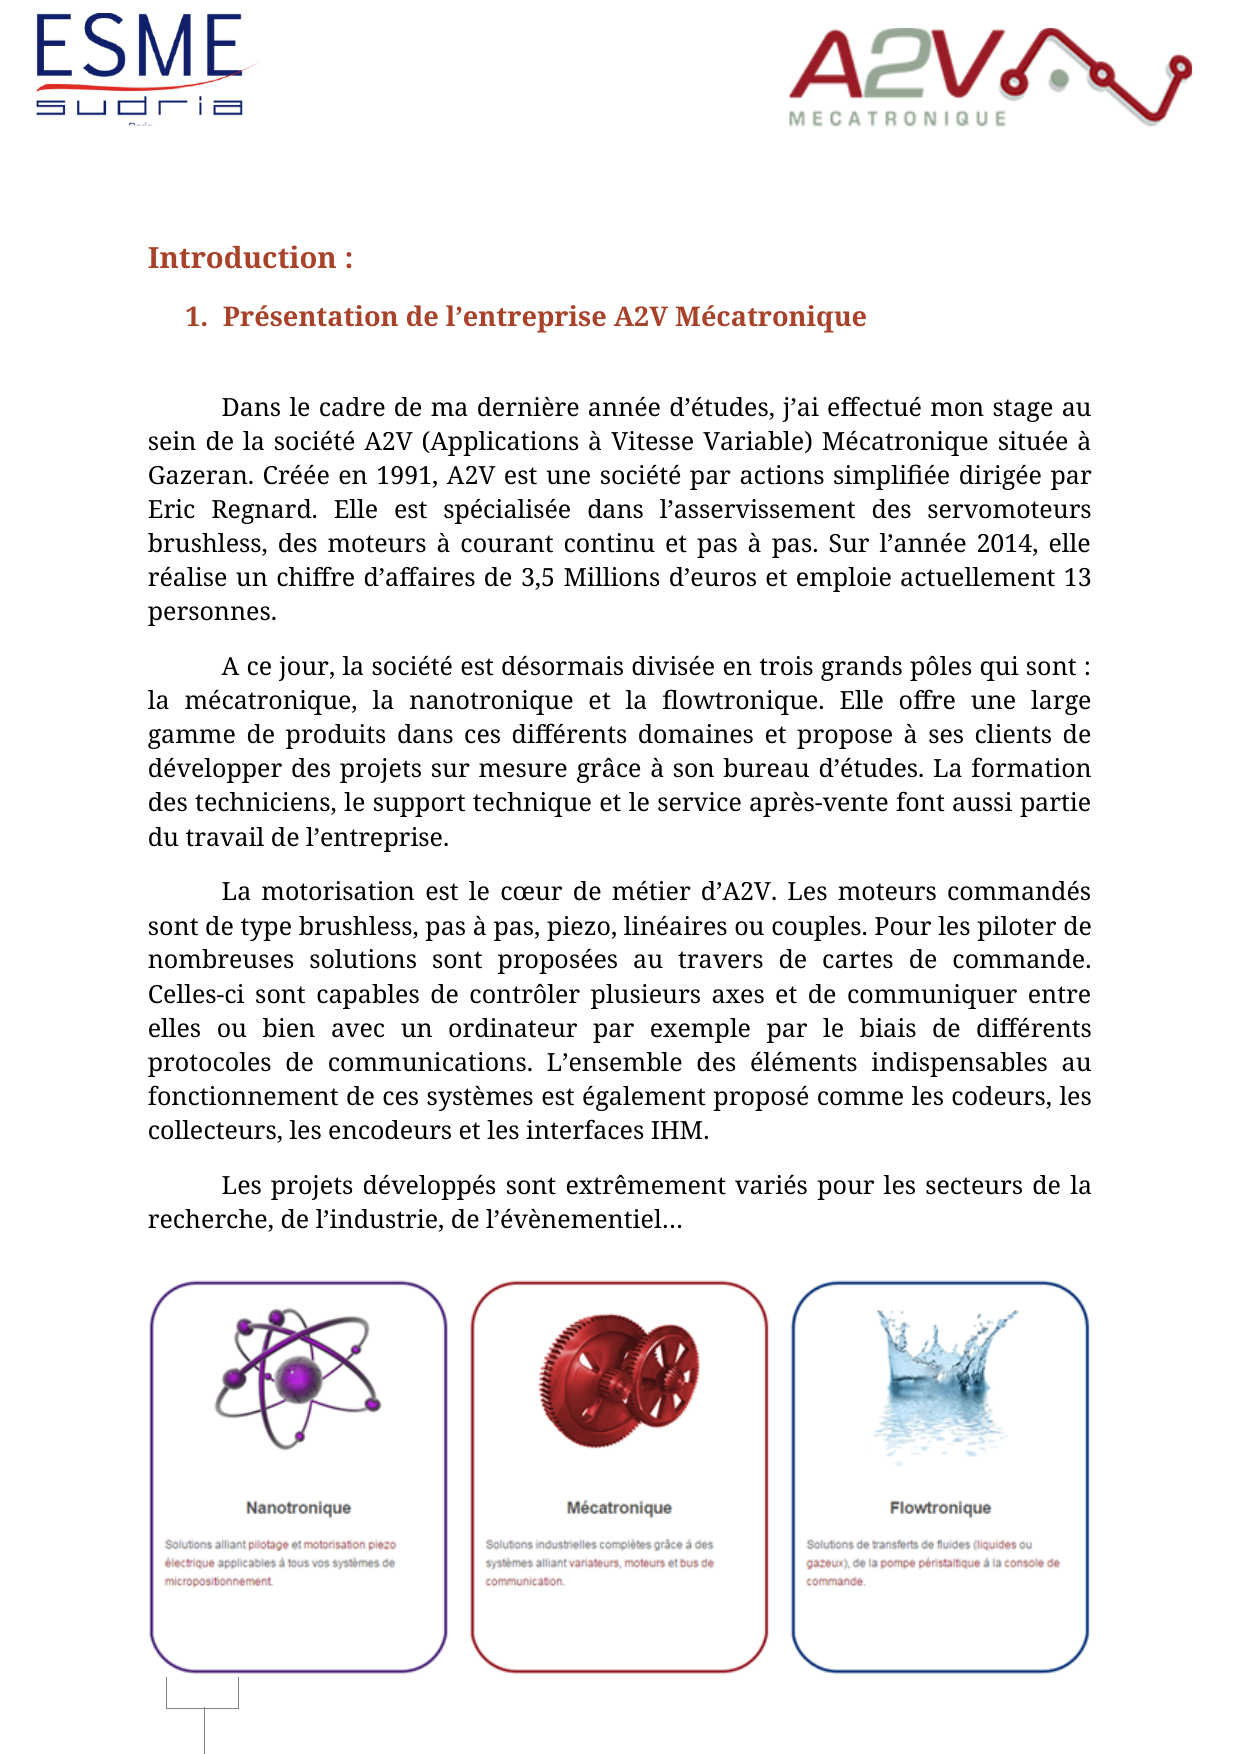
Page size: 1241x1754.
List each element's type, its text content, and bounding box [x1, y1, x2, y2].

picture [789, 28, 1193, 130]
text La motorisation est le cœur de métier d’A2V. Les moteurs commandés sont de type brushless, pas à pas, piezo, linéaires ou couples. Pour les piloter de nombreuses solutions sont proposées au travers de cartes de commande. Celles-ci sont capables de contrôler plusieurs axes et de communiquer entre elles ou bien avec un ordinateur par exemple par le biais de différents protocoles de communications. L’ensemble des éléments indispensables au fonctionnement de ces systèmes est également proposé comme les codeurs, les collecteurs, les encodeurs et les interfaces IHM. [148, 874, 1093, 1147]
subtitle Introduction : [148, 237, 1093, 277]
text A ce jour, la société est désormais divisée en trois grands pôles qui sont : la mécatronique, la nanotronique et la flowtronique. Elle offre une large gamme de produits dans ces différents domaines et propose à ses clients de développer des projets sur mesure grâce à son bureau d’études. La formation des techniciens, le support technique et le service après-vente font aussi partie du travail de l’entreprise. [148, 649, 1093, 853]
text Les projets développés sont extrêmement variés pour les secteurs de la recherche, de l’industrie, de l’évènementiel… [148, 1167, 1093, 1236]
picture [36, 13, 258, 126]
text Dans le cadre de ma dernière année d’études, j’ai effectué mon stage au sein de la société A2V (Applications à Vitesse Variable) Mécatronique située à Gazeran. Créée en 1991, A2V est une société par actions simplifiée dirigée par Eric Regnard. Elle est spécialisée dans l’asservissement des servomoteurs brushless, des moteurs à courant continu et pas à pas. Sur l’année 2014, elle réalise un chiffre d’affaires de 3,5 Millions d’euros et emploie actuellement 13 personnes. [148, 389, 1093, 628]
subtitle Présentation de l’entreprise A2V Mécatronique [185, 298, 1093, 335]
picture [148, 1278, 1092, 1677]
